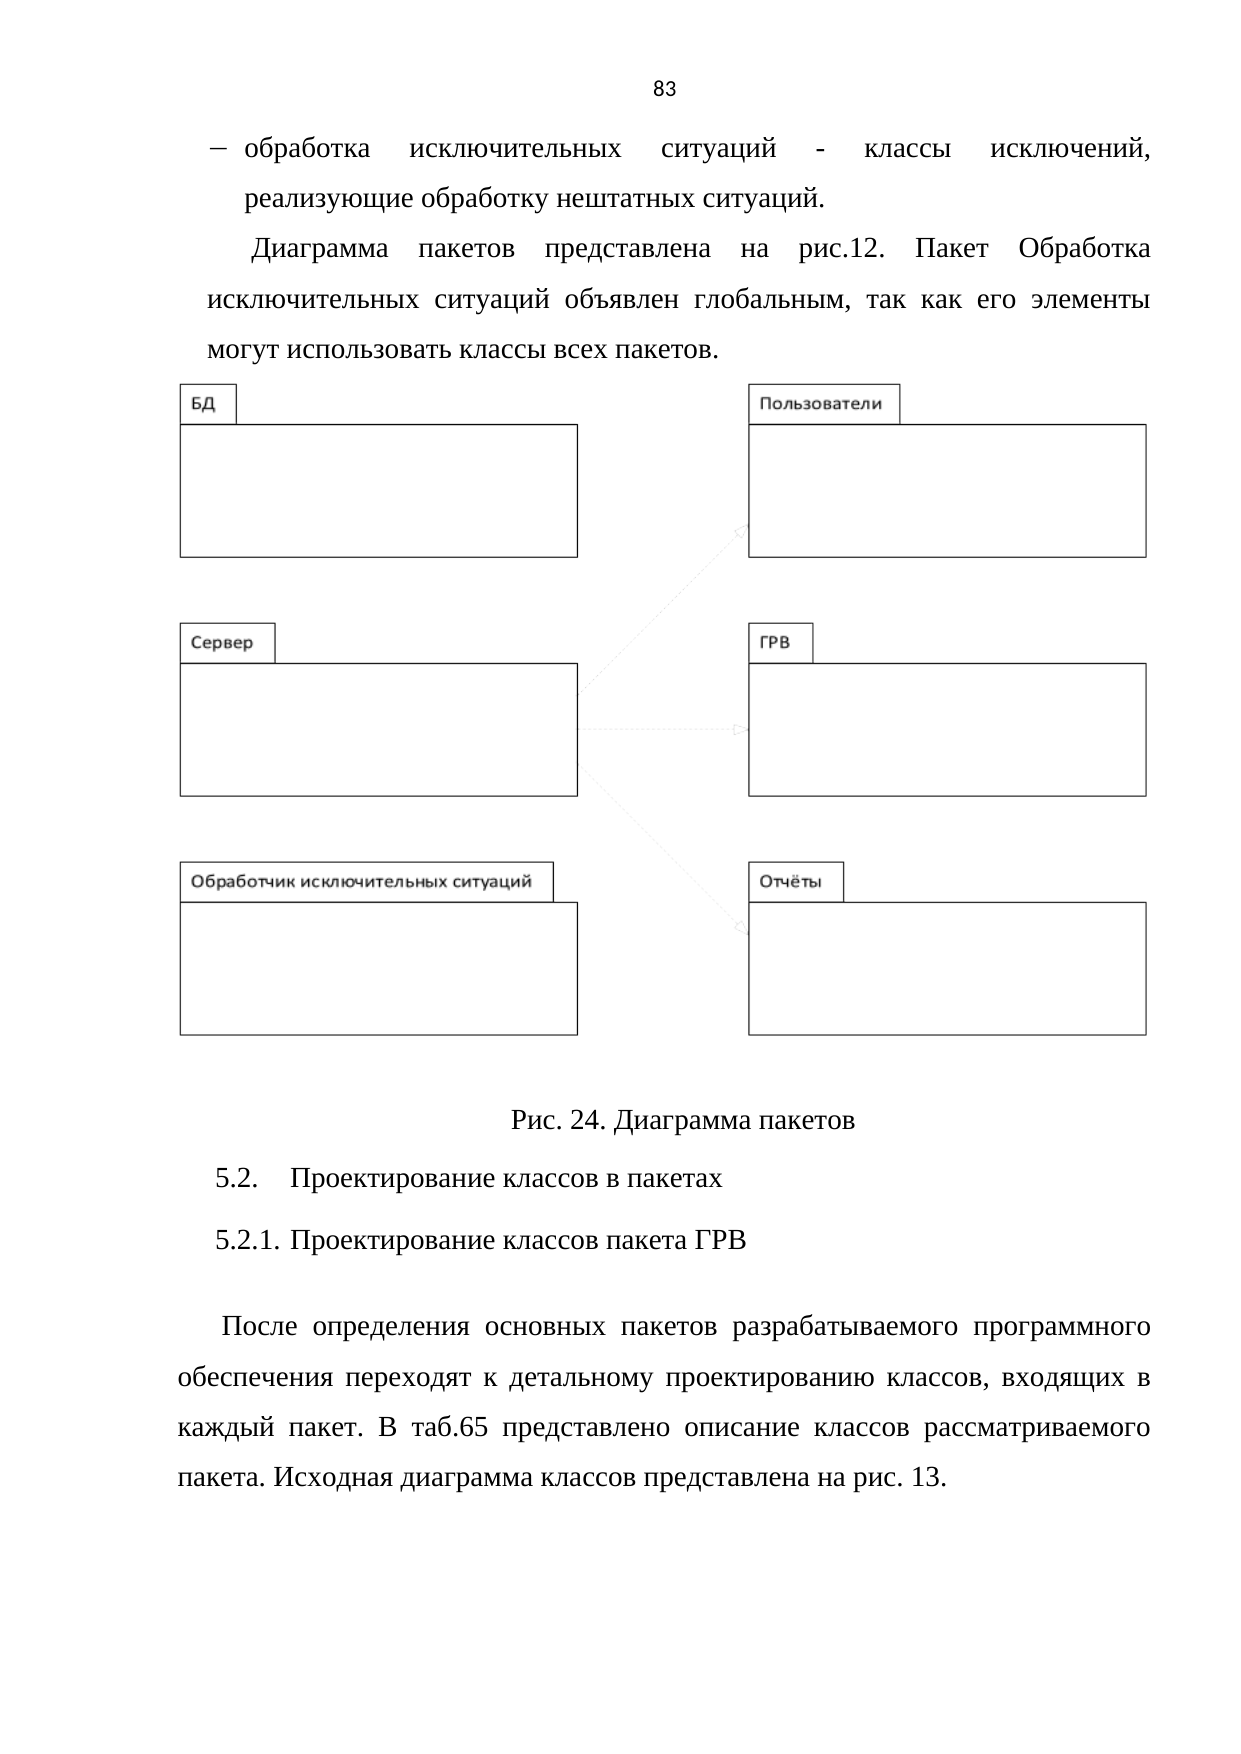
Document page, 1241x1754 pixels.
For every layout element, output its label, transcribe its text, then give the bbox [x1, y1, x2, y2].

text Диаграмма пакетов представлена на рис.12. Пакет Обработка исключительных ситуаций объявлен глобальным, так как его элементы могут использовать классы всех пакетов. [207, 231, 1152, 365]
text Рис. 24. Диаграмма пакетов [177, 1102, 1152, 1135]
list Проектирование классов пакета ГРВ [215, 1222, 1152, 1255]
text После определения основных пакетов разрабатываемого программного обеспечения переходят к детальному проектированию классов, входящих в каждый пакет. В таб.65 представлено описание классов рассматриваемого пакета. Исходная диаграмма классов представлена на рис. 13. [177, 1308, 1152, 1493]
list Проектирование классов в пакетах [215, 1160, 1152, 1194]
list обработка исключительных ситуаций - классы исключений, реализующие обработку нештатных ситуаций. [207, 130, 1152, 214]
